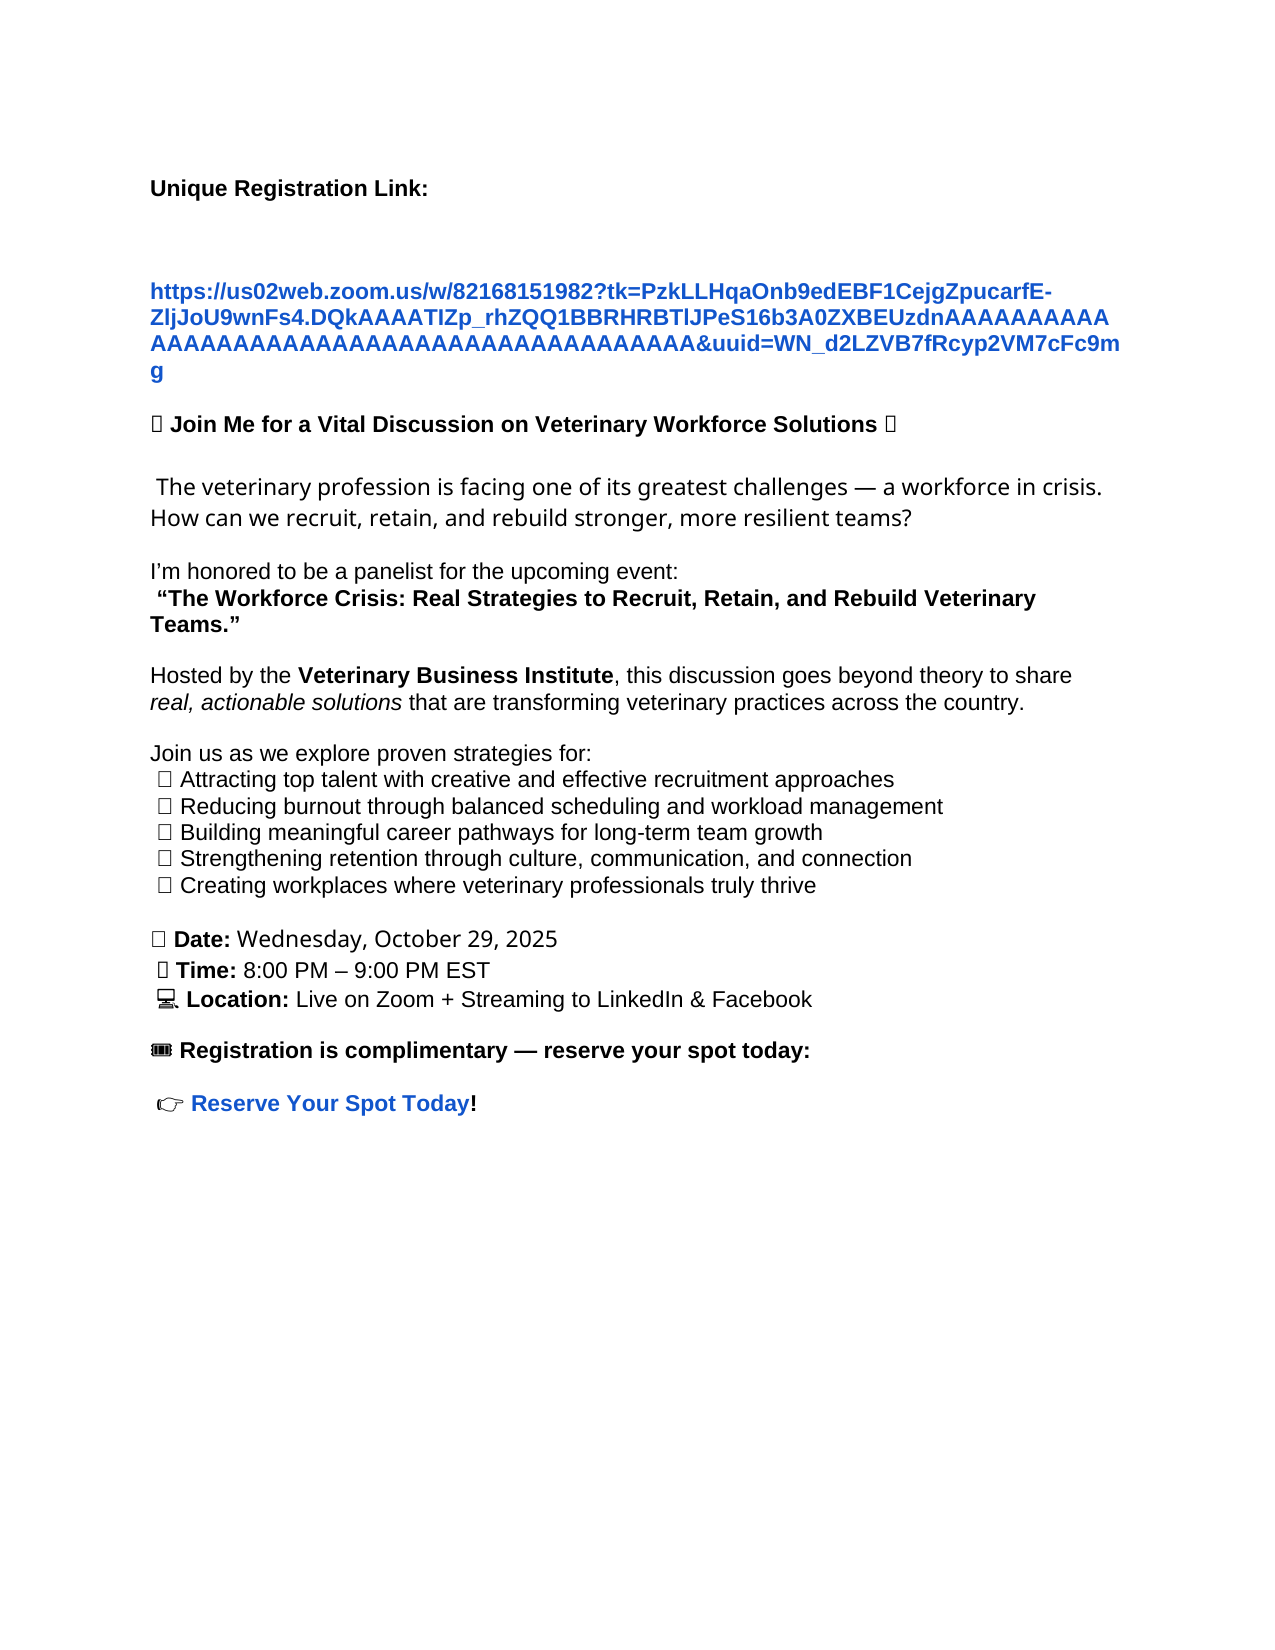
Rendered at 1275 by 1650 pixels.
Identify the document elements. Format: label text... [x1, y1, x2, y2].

text I’m honored to be a panelist for the upcoming event: “The Workforce Crisis: Real Strategies to Recruit, Retain, and Rebuild Veterinary Teams.” [150, 558, 1125, 637]
text https://us02web.zoom.us/w/82168151982?tk=PzkLLHqaOnb9edEBF1CejgZpucarfE-ZljJoU9wnFs4.DQkAAAATIZp_rhZQQ1BBRHRBTlJPeS16b3A0ZXBEUzdnAAAAAAAAAAAAAAAAAAAAAAAAAAAAAAAAAAAAAAAAAAA&uuid=WN_d2LZVB7fRcyp2VM7cFc9mg [150, 278, 1125, 383]
text Join us as we explore proven strategies for: 🐾 Attracting top talent with creative and effective recruitment approaches 🐾 Reducing burnout through balanced scheduling and workload management 🐾 Building meaningful career pathways for long-term team growth 🐾 Strengthening retention through culture, communication, and connection 🐾 Creating workplaces where veterinary professionals truly thrive [150, 740, 1125, 898]
text Unique Registration Link: [150, 175, 1125, 201]
text Hosted by the Veterinary Business Institute, this discussion goes beyond theory to share real, actionable solutions that are transforming veterinary practices across the country. [150, 662, 1125, 715]
text ✨ Join Me for a Vital Discussion on Veterinary Workforce Solutions ✨ The veterinary profession is facing one of its greatest challenges — a workforce in crisis. How can we recruit, retain, and rebuild stronger, more resilient teams? [150, 408, 1125, 533]
text 📅 Date: Wednesday, October 29, 2025 ⏰ Time: 8:00 PM – 9:00 PM EST 💻 Location: Live on Zoom + Streaming to LinkedIn & Facebook [150, 923, 1125, 1012]
text 🎟️ Registration is complimentary — reserve your spot today: 👉 Reserve Your Spot Today! [150, 1037, 1125, 1116]
